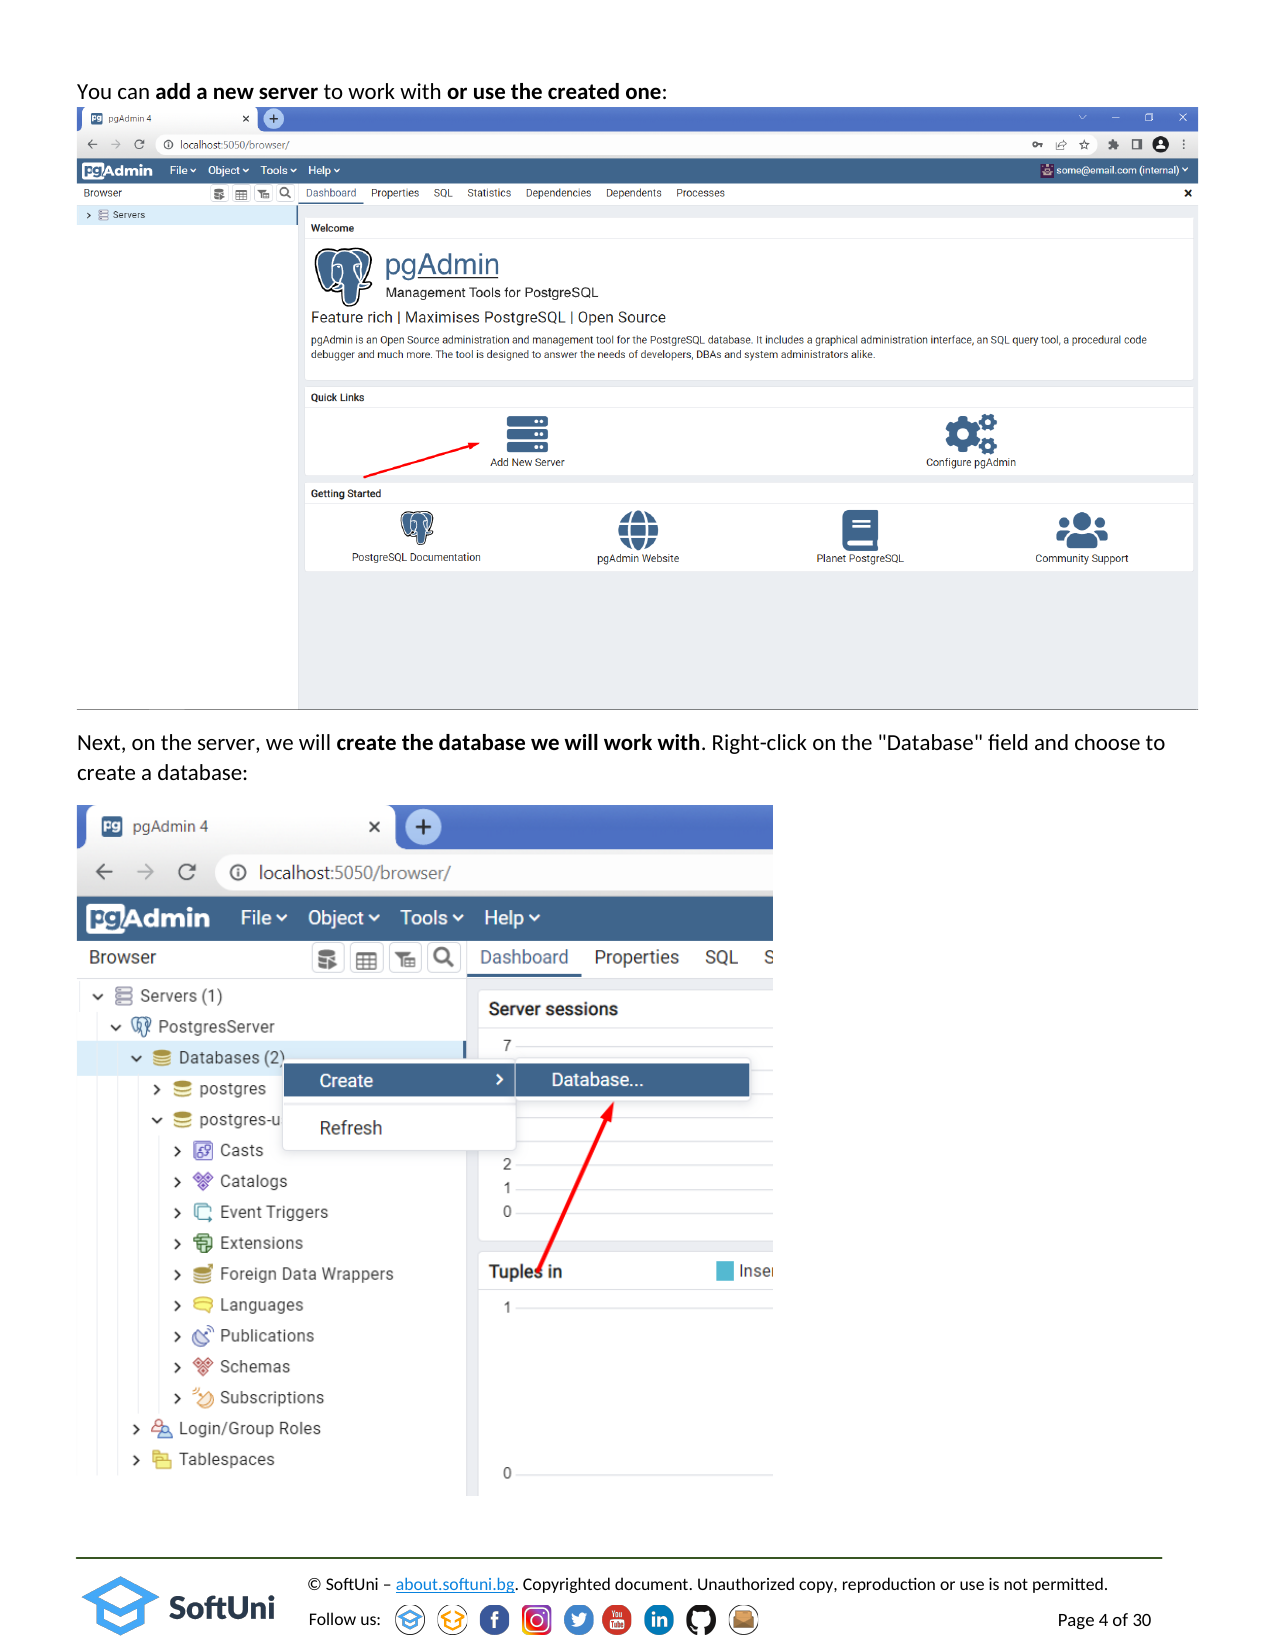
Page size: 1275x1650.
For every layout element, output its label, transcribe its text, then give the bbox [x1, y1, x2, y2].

picture [658, 1617, 667, 1626]
picture [76, 107, 1199, 710]
text Next, on the server, we will create the database we will work with. Right-click on the "Database" field and choose to create a database: [77, 728, 1198, 787]
picture [644, 1626, 653, 1635]
picture [665, 1626, 674, 1635]
picture [479, 1605, 510, 1635]
picture [602, 1605, 632, 1635]
picture [522, 1605, 552, 1635]
picture [564, 1605, 594, 1635]
picture [686, 1605, 716, 1635]
text You can add a new server to work with or use the created one: [77, 77, 1198, 107]
picture [728, 1605, 759, 1635]
picture [667, 1605, 674, 1613]
picture [644, 1605, 651, 1613]
picture [395, 1605, 425, 1635]
picture [75, 1570, 281, 1641]
picture [76, 805, 773, 1496]
picture [437, 1605, 468, 1635]
